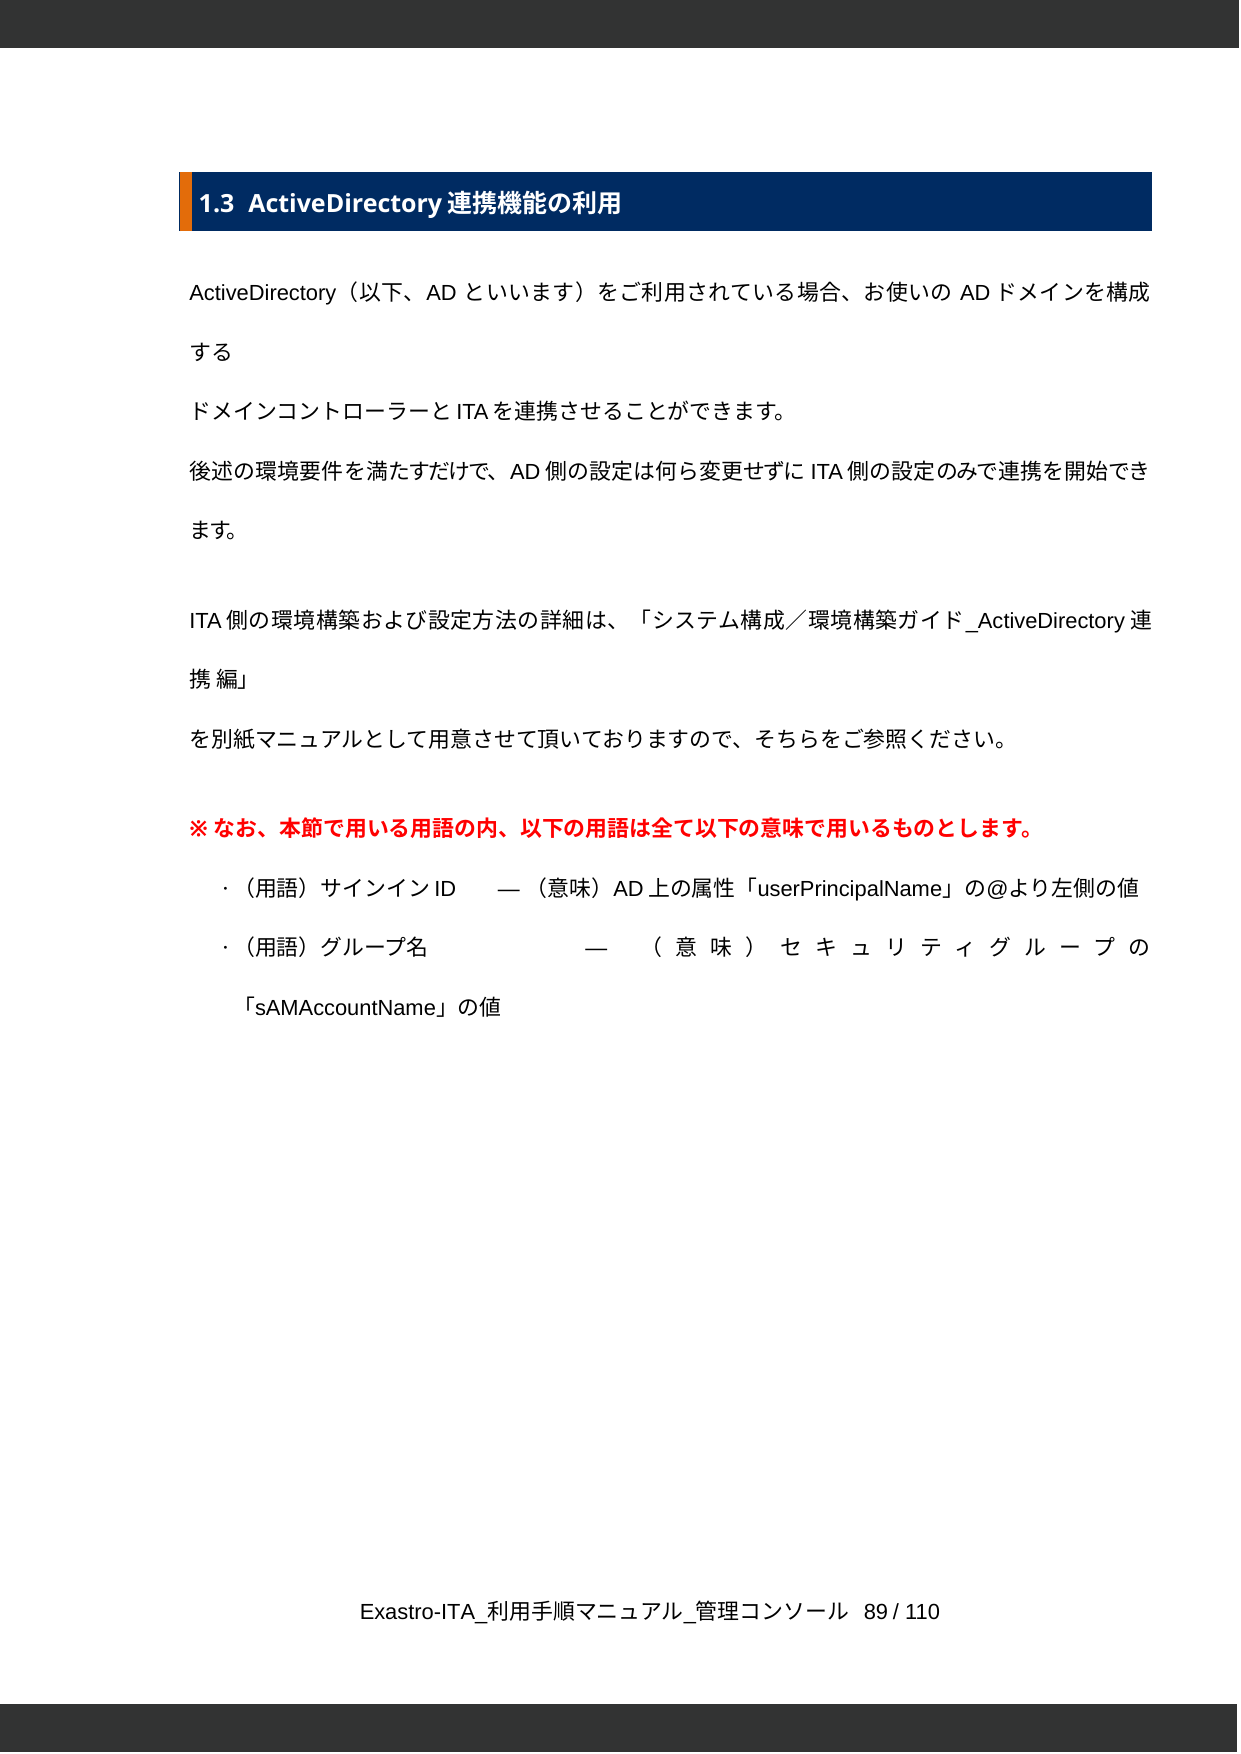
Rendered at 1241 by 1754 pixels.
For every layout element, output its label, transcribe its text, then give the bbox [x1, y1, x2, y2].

text 後述の環境要件を満たすだけで、AD側の設定は何ら変更せずにITA側の設定のみで連携を開始できます。 [189, 440, 1152, 559]
text ITA側の環境構築および設定方法の詳細は、「システム構成／環境構築ガイド_ActiveDirectory連携 編」 [189, 589, 1152, 708]
text ドメインコントローラーとITAを連携させることができます。 [189, 380, 1152, 440]
list （用語）サインインID ― （意味）AD上の属性「userPrincipalName」の@より左側の値 [222, 857, 1152, 916]
picture [0, 1704, 1237, 1752]
text ActiveDirectory（以下、AD といいます）をご利用されている場合、お使いのADドメインを構成する [189, 261, 1152, 380]
subtitle ActiveDirectory連携機能の利用 [192, 172, 1152, 231]
list （用語）グループ名 ― （意味）セキュリティグループの「sAMAccountName」の値 [222, 916, 1152, 1036]
picture [0, 0, 1239, 48]
text ※ なお、本節で用いる用語の内、以下の用語は全て以下の意味で用いるものとします。 [189, 797, 1152, 857]
text を別紙マニュアルとして用意させて頂いておりますので、そちらをご参照ください。 [189, 708, 1152, 767]
